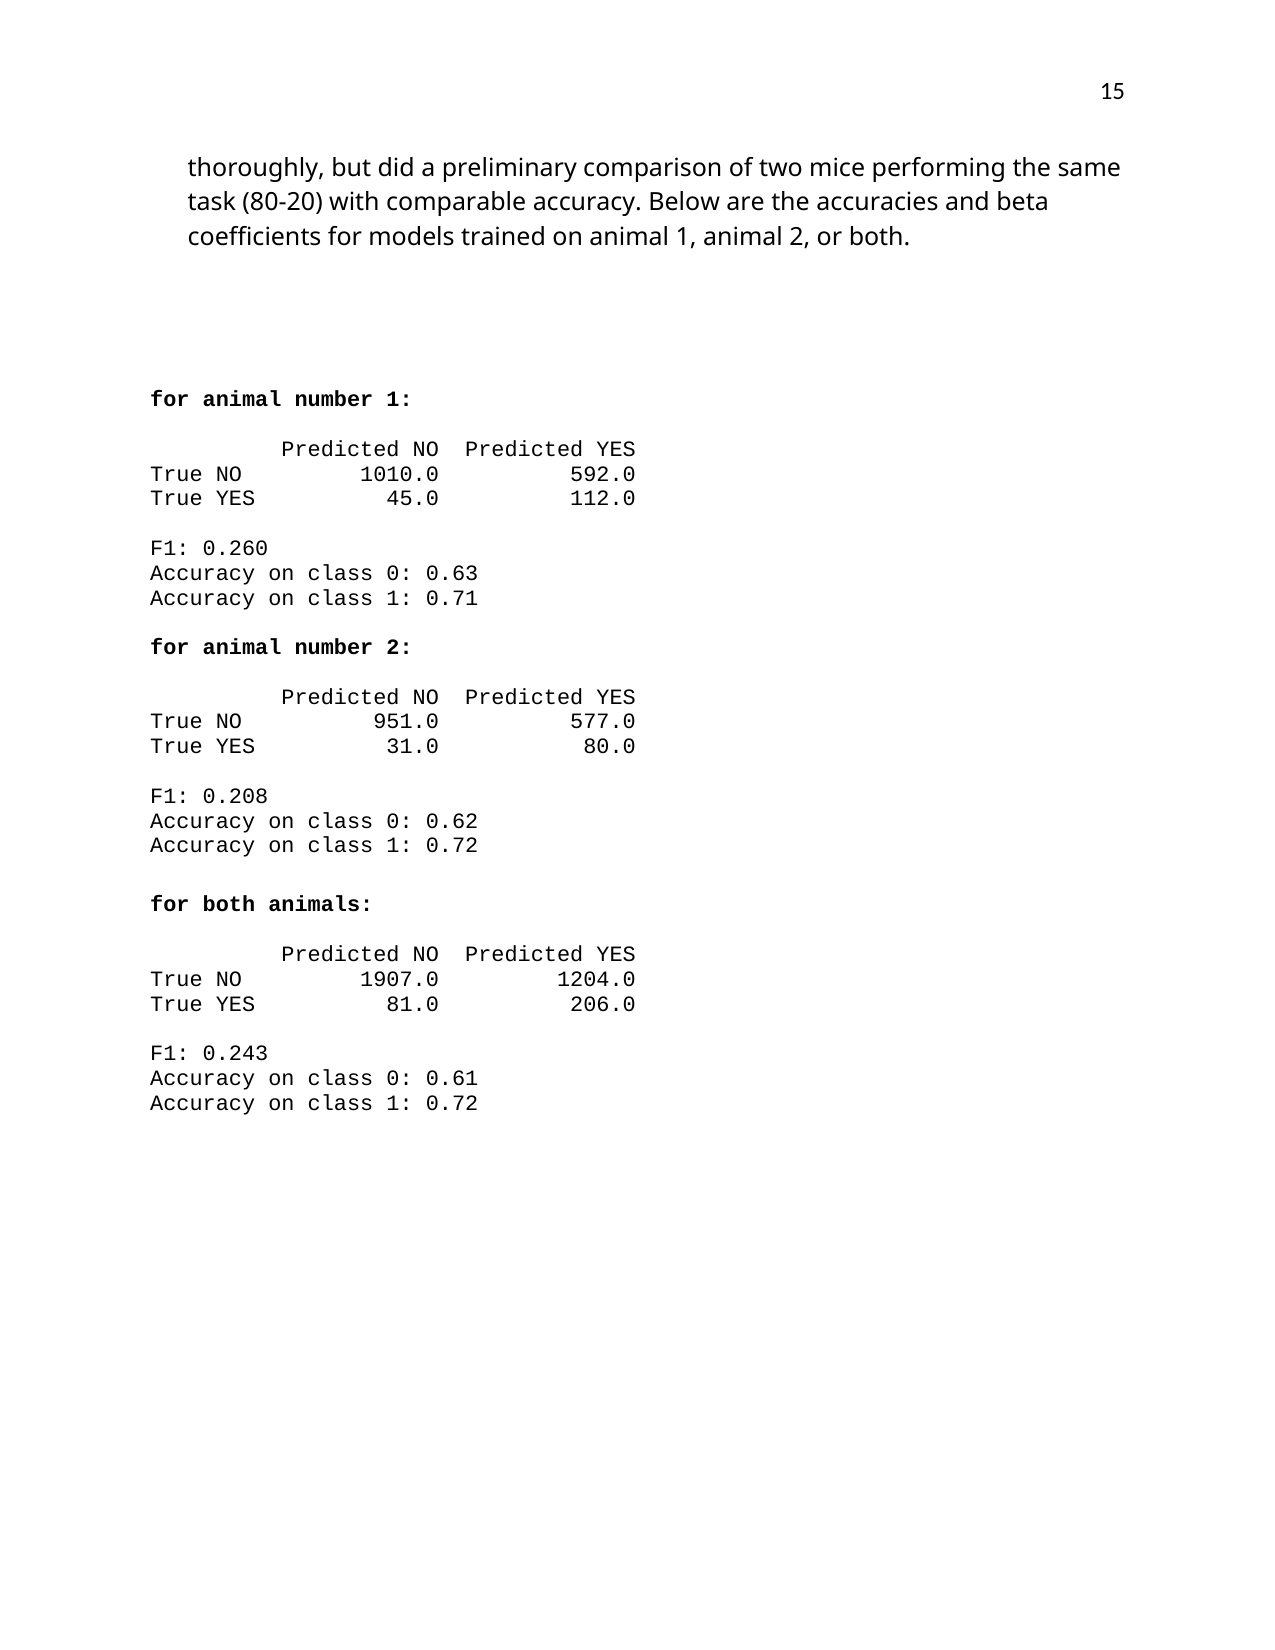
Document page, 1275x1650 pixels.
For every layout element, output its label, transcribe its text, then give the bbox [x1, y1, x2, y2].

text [187, 150, 1125, 252]
text Accuracy on class 1: 0.71 [150, 587, 1125, 612]
text F1: 0.243 [150, 1042, 1125, 1067]
text Accuracy on class 0: 0.61 [150, 1067, 1125, 1092]
text for both animals: [150, 893, 1125, 918]
text True YES 45.0 112.0 [150, 488, 1125, 512]
text F1: 0.260 [150, 537, 1125, 562]
text for animal number 1: [150, 388, 1125, 413]
text Accuracy on class 0: 0.63 [150, 562, 1125, 587]
text True YES 31.0 80.0 [150, 736, 1125, 760]
text Accuracy on class 0: 0.62 [150, 810, 1125, 835]
text Predicted NO Predicted YES [150, 943, 1125, 968]
text True NO 951.0 577.0 [150, 711, 1125, 736]
text True NO 1907.0 1204.0 [150, 968, 1125, 993]
text Accuracy on class 1: 0.72 [150, 835, 1125, 859]
text Predicted NO Predicted YES [150, 438, 1125, 463]
text Predicted NO Predicted YES [150, 686, 1125, 711]
text for animal number 2: [150, 636, 1125, 661]
text True NO 1010.0 592.0 [150, 463, 1125, 488]
text F1: 0.208 [150, 785, 1125, 810]
text True YES 81.0 206.0 [150, 993, 1125, 1017]
text Accuracy on class 1: 0.72 [150, 1092, 1125, 1117]
